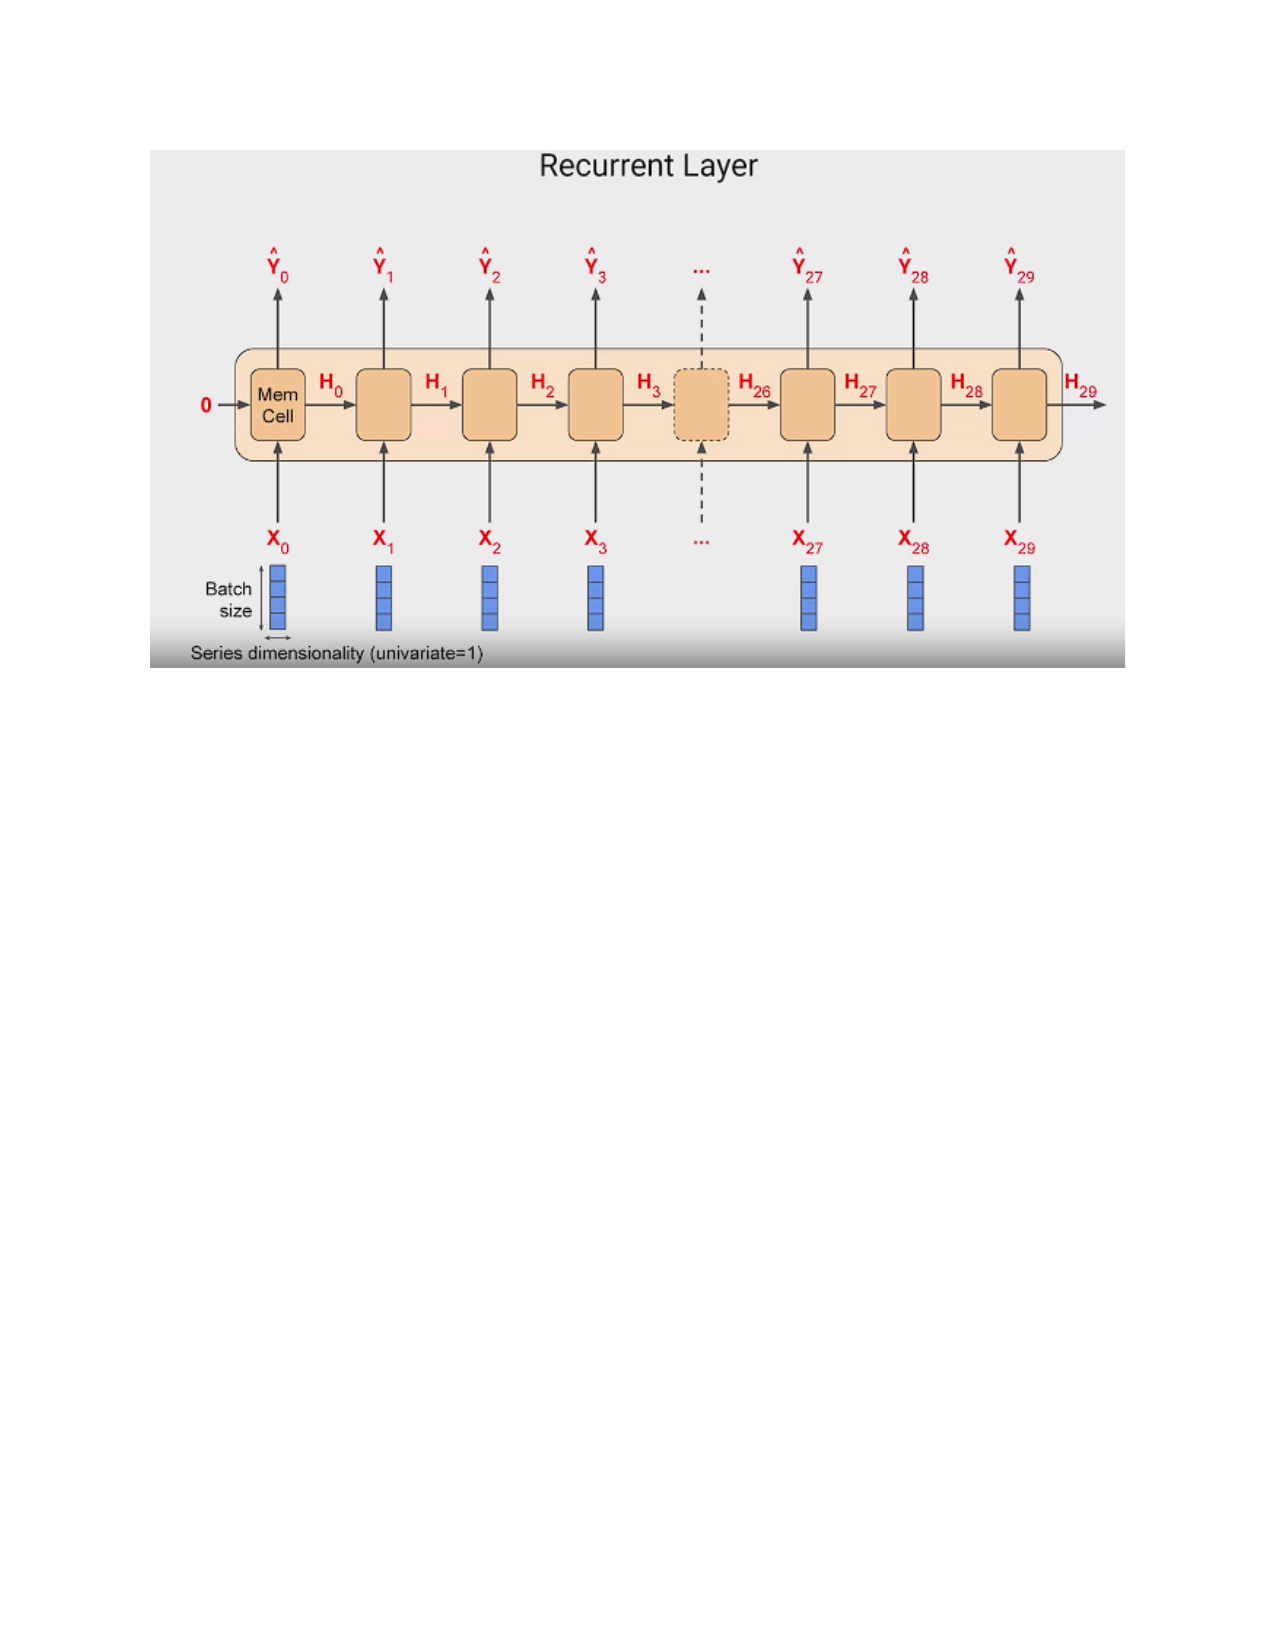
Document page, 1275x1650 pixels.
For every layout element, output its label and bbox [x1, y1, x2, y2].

picture [150, 150, 1125, 668]
